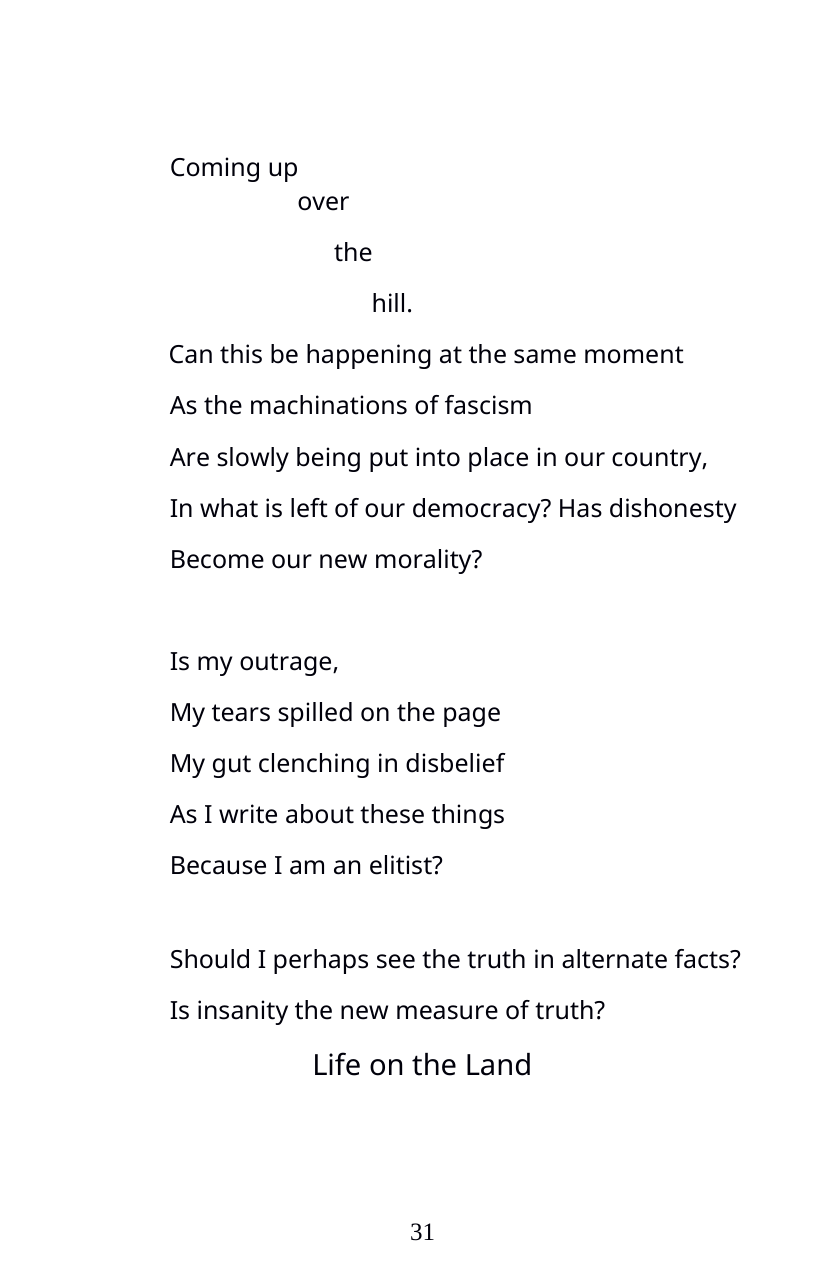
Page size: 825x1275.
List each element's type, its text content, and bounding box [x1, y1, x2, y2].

text hill. [319, 286, 750, 320]
text My gut clenching in disbelief [169, 746, 750, 779]
text the [179, 235, 750, 269]
text Can this be happening at the same moment [94, 337, 750, 371]
text Is my outrage, [169, 643, 750, 677]
text As I write about these things [169, 797, 750, 831]
text As the machinations of fascism [169, 388, 750, 422]
text Is insanity the new measure of truth? [169, 993, 750, 1027]
text In what is left of our democracy? Has dishonesty [169, 490, 750, 524]
text Become our new morality? [169, 541, 750, 575]
text Because I am an elitist? [169, 848, 750, 882]
text over [226, 184, 750, 218]
text Life on the Land [94, 1044, 750, 1083]
text Are slowly being put into place in our country, [169, 439, 750, 473]
text My tears spilled on the page [169, 694, 750, 728]
text Coming up [169, 150, 750, 184]
text Should I perhaps see the truth in alternate facts? [169, 942, 750, 976]
